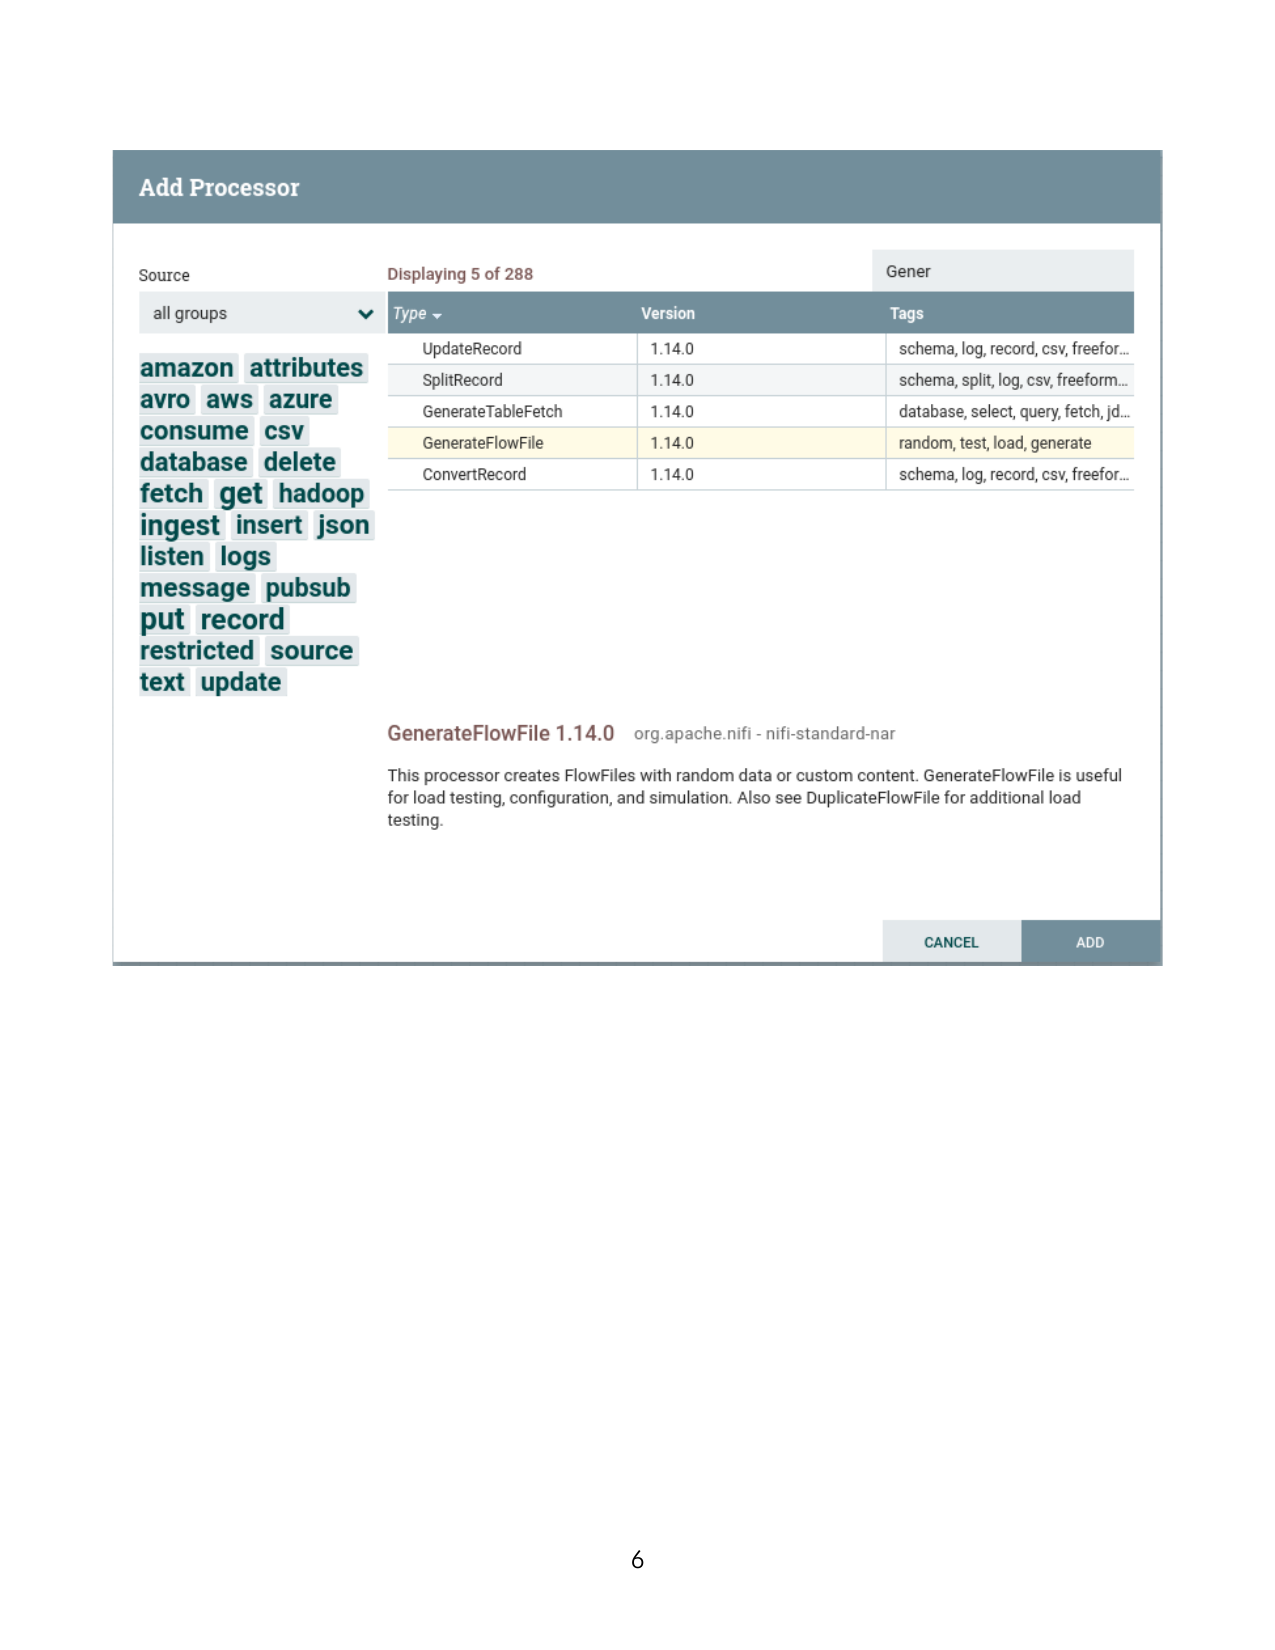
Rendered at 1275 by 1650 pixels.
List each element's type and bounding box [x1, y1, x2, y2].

picture [112, 150, 1163, 966]
